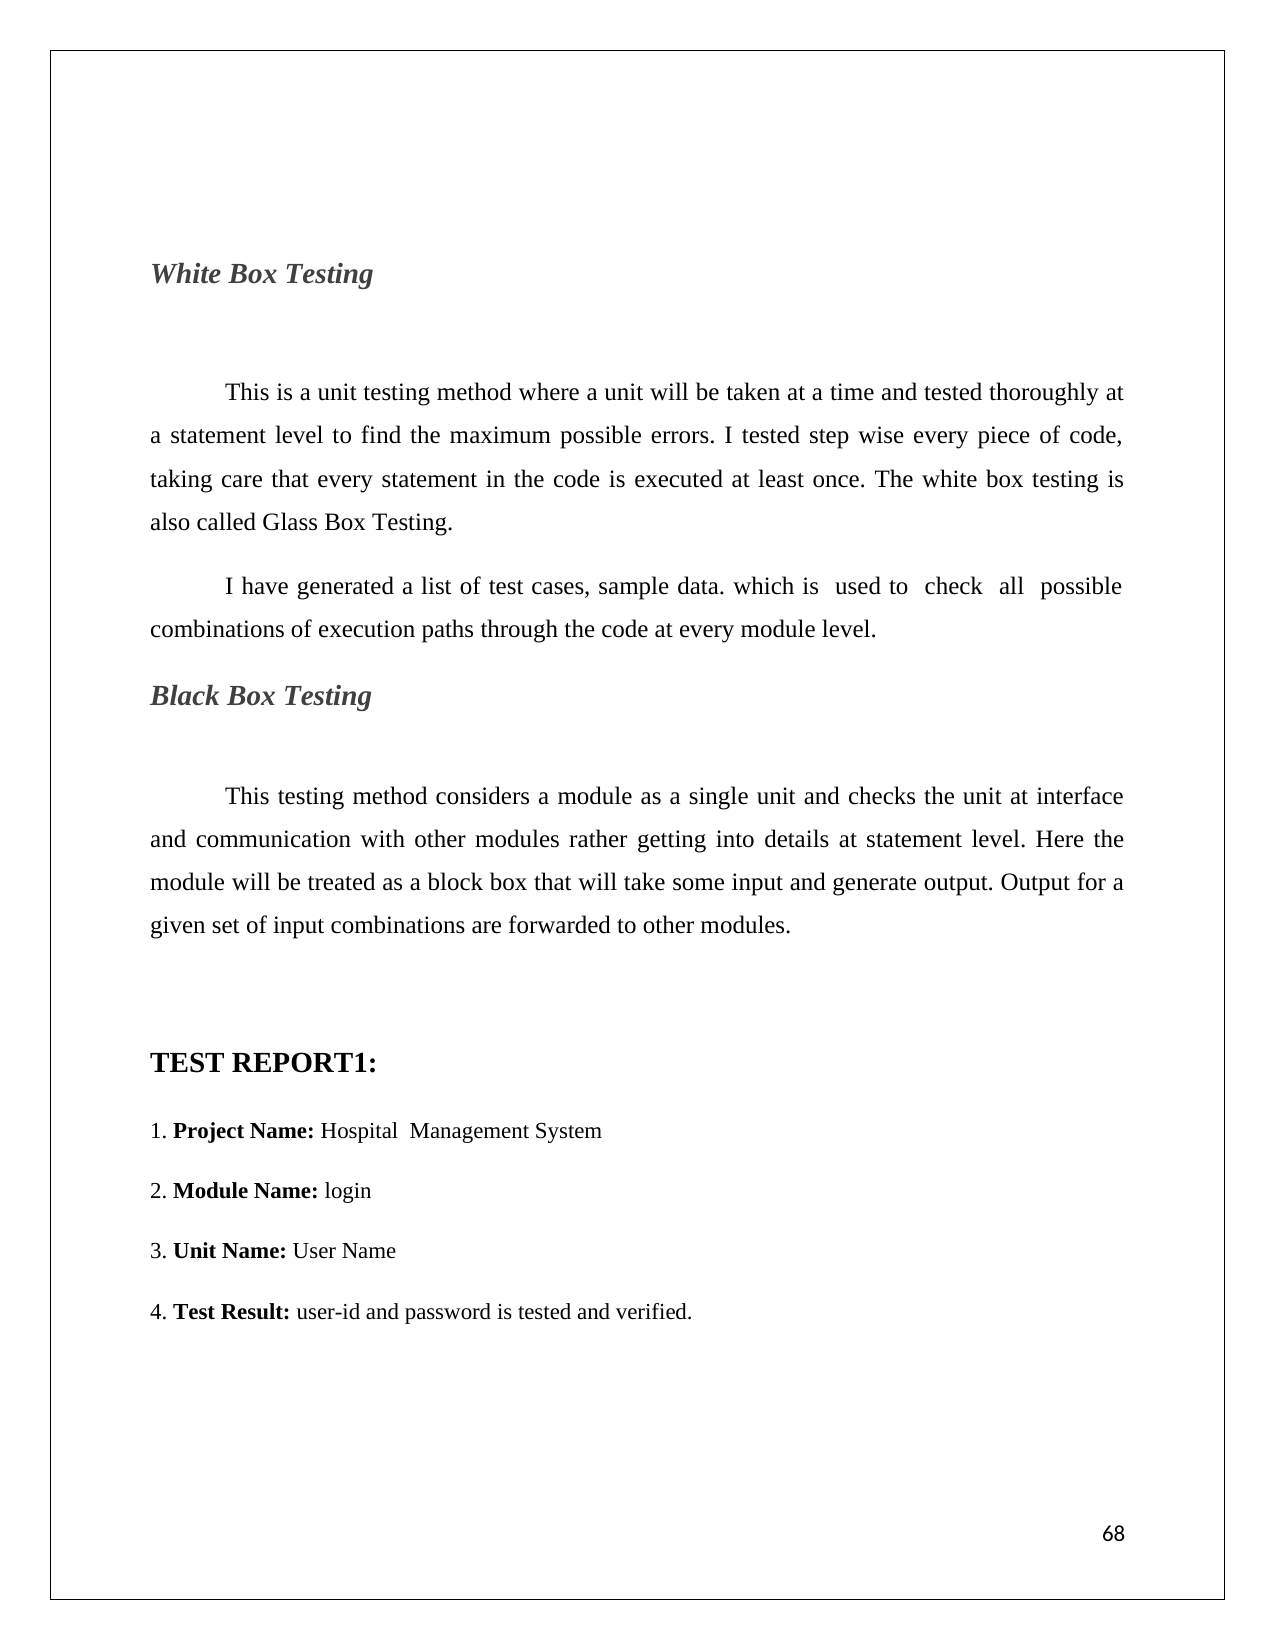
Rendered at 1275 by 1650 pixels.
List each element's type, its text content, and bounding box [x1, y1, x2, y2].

text I have generated a list of test cases, sample data. which is used to check all possible combinations of execution paths through the code at every module level. [150, 571, 1125, 643]
text TEST REPORT1: [150, 1046, 1125, 1079]
text This is a unit testing method where a unit will be taken at a time and tested thoroughly at a statement level to find the maximum possible errors. I tested step wise every piece of code, taking care that every statement in the code is executed at least once. The white box testing is also called Glass Box Testing. [150, 377, 1125, 536]
text 3. Unit Name: User Name [150, 1237, 1125, 1264]
text 2. Module Name: login [150, 1177, 1125, 1203]
text 4. Test Result: user-id and password is tested and verified. [150, 1298, 1125, 1324]
subtitle Black Box Testing [150, 678, 1125, 711]
text 1. Project Name: Hospital Management System [150, 1117, 1125, 1143]
subtitle White Box Testing [150, 256, 1125, 289]
text This testing method considers a module as a single unit and checks the unit at interface and communication with other modules rather getting into details at statement level. Here the module will be treated as a block box that will take some input and generate output. Output for a given set of input combinations are forwarded to other modules. [150, 781, 1125, 939]
